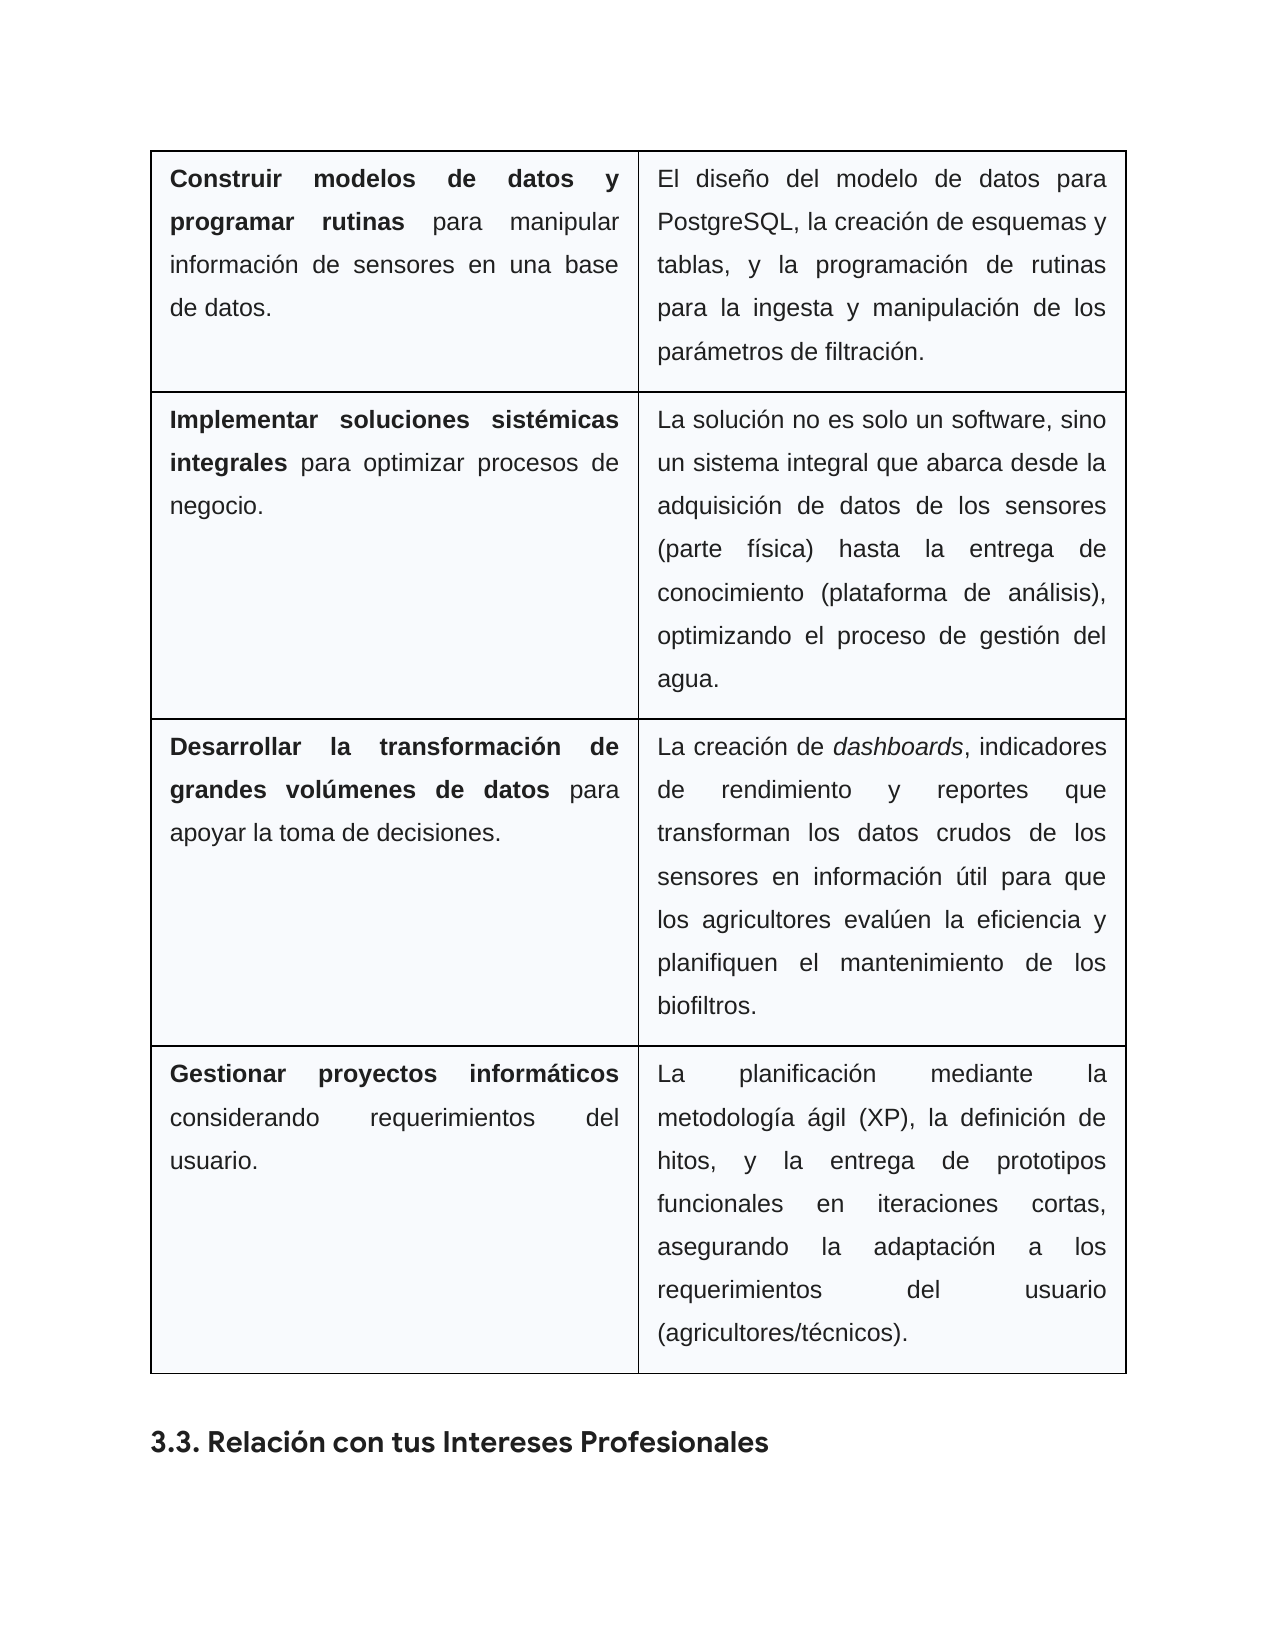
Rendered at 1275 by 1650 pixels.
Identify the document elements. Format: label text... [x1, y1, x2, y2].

table_cell Gestionar proyectos informáticos considerando requerimientos del usuario. [152, 1047, 638, 1372]
table_cell Desarrollar la transformación de grandes volúmenes de datos para apoyar la toma de decisiones. [152, 720, 638, 1045]
table_cell El diseño del modelo de datos para PostgreSQL, la creación de esquemas y tablas, y la programación de rutinas para la ingesta y manipulación de los parámetros de filtración. [639, 152, 1125, 391]
table_cell Construir modelos de datos y programar rutinas para manipular información de sensores en una base de datos. [152, 152, 638, 391]
table_cell La planificación mediante la metodología ágil (XP), la definición de hitos, y la entrega de prototipos funcionales en iteraciones cortas, asegurando la adaptación a los requerimientos del usuario (agricultores/técnicos). [639, 1047, 1125, 1372]
subtitle 3.3. Relación con tus Intereses Profesionales [150, 1424, 1125, 1461]
table_cell La creación de dashboards, indicadores de rendimiento y reportes que transforman los datos crudos de los sensores en información útil para que los agricultores evalúen la eficiencia y planifiquen el mantenimiento de los biofiltros. [639, 720, 1125, 1045]
table_cell La solución no es solo un software, sino un sistema integral que abarca desde la adquisición de datos de los sensores (parte física) hasta la entrega de conocimiento (plataforma de análisis), optimizando el proceso de gestión del agua. [639, 393, 1125, 718]
table_cell Implementar soluciones sistémicas integrales para optimizar procesos de negocio. [152, 393, 638, 718]
